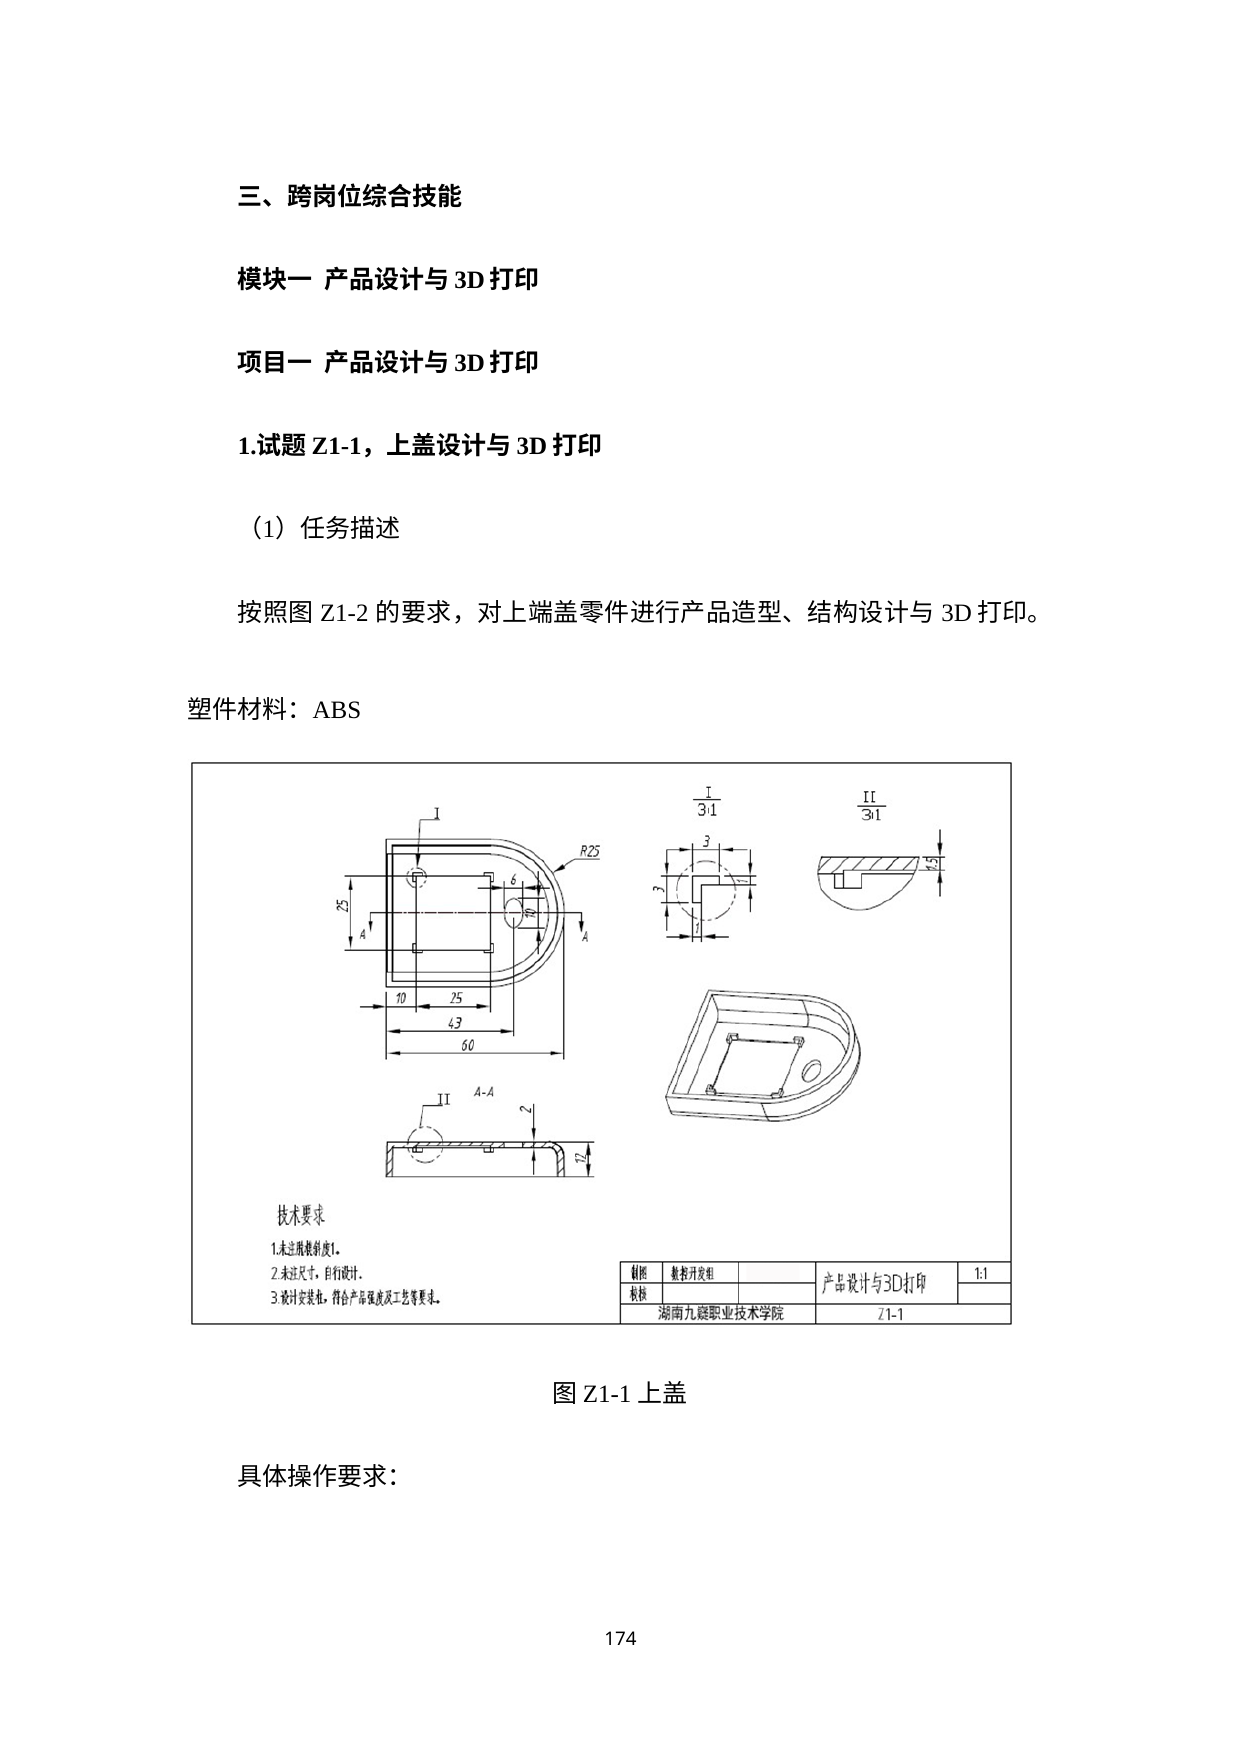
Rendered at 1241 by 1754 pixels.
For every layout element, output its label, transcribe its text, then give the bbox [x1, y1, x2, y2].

text （1）任务描述 [187, 494, 1053, 559]
text 具体操作要求： [187, 1442, 1053, 1507]
text 项目一 产品设计与3D打印 [187, 328, 1053, 393]
text 按照图 Z1-2 的要求，对上端盖零件进行产品造型、结构设计与 3D打印。塑件材料：ABS [187, 578, 1053, 740]
text 图Z1-1 上盖 [187, 1359, 1053, 1424]
text 三、跨岗位综合技能 [187, 162, 1053, 227]
text 模块一 产品设计与3D打印 [187, 245, 1053, 310]
picture [187, 758, 1015, 1329]
text 1.试题Z1-1，上盖设计与3D打印 [187, 411, 1053, 476]
